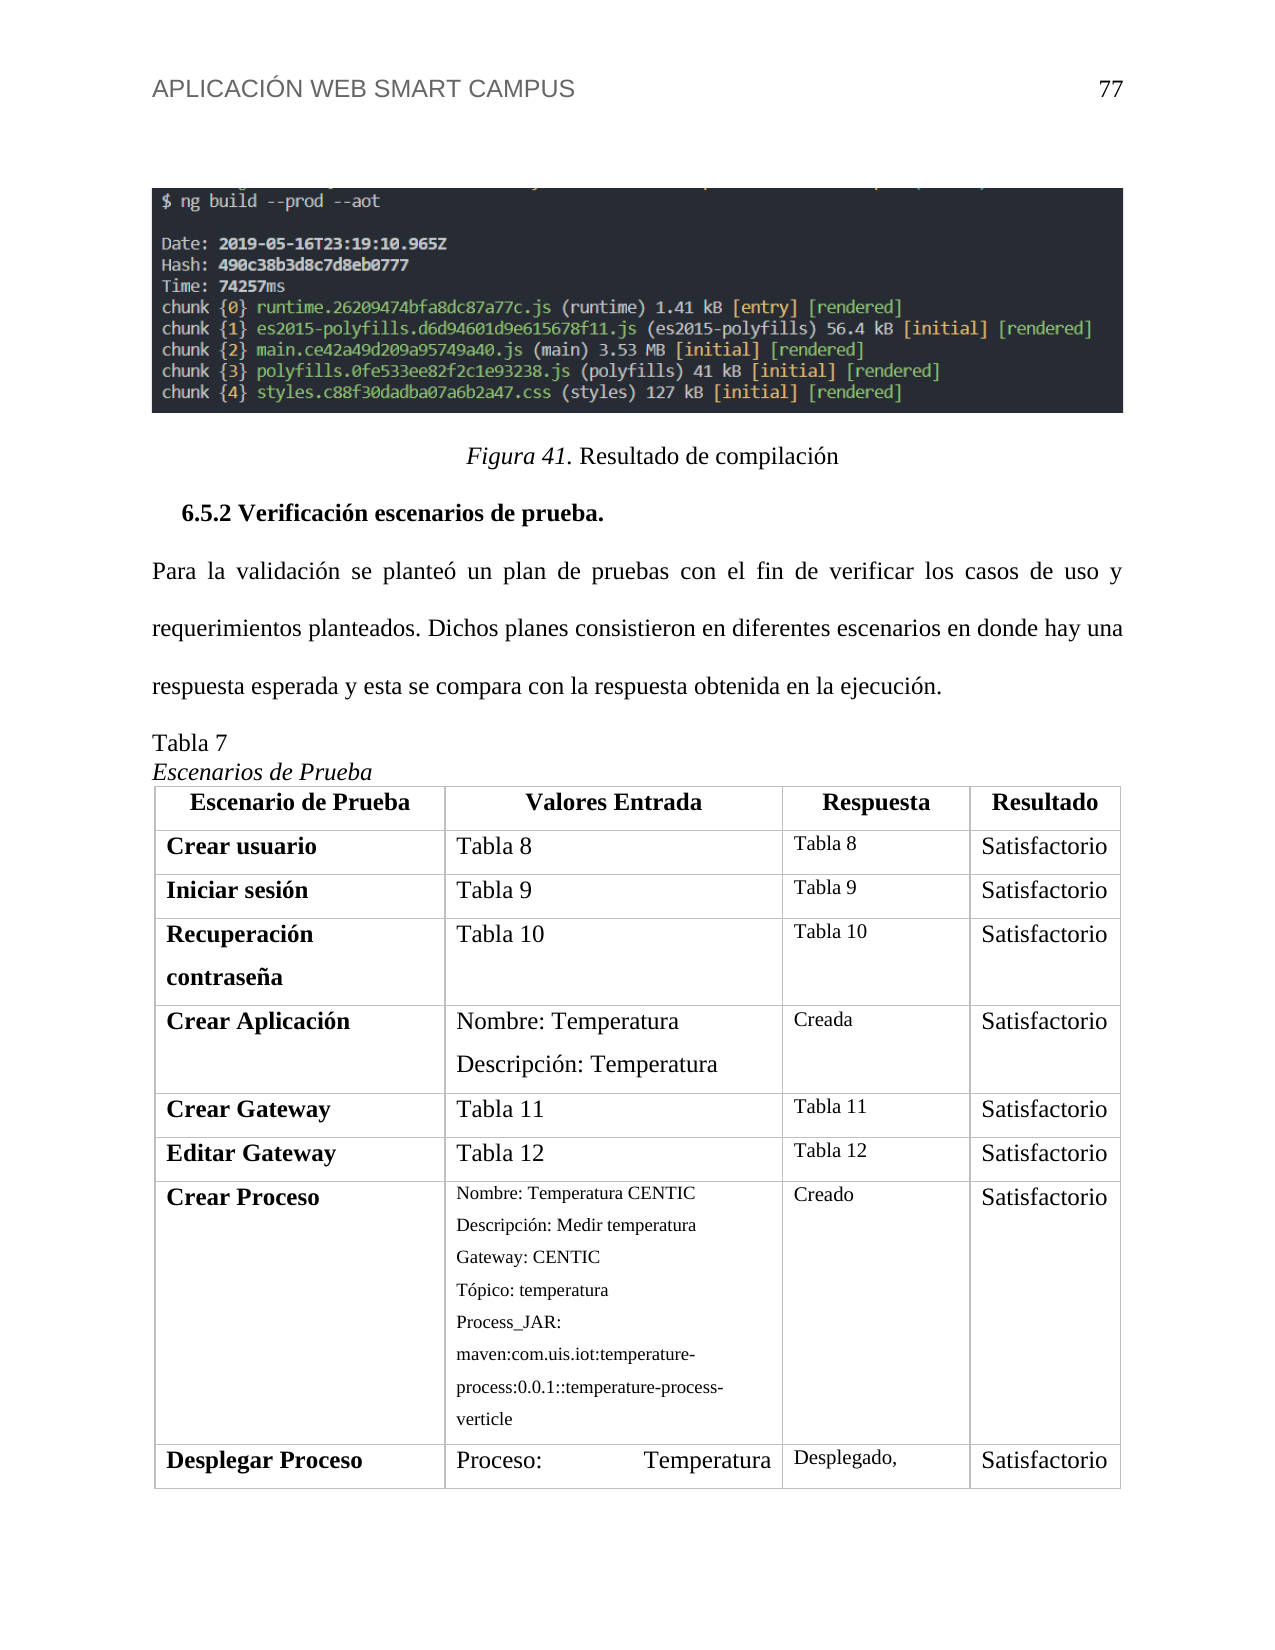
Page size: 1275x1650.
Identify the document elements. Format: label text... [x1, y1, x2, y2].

table_cell Desplegar Proceso [156, 1445, 444, 1488]
subtitle 6.5.2 Verificación escenarios de prueba. [152, 498, 1123, 527]
table_cell Tabla 9 [446, 875, 782, 918]
table_cell Tabla 8 [446, 831, 782, 874]
text Para la validación se planteó un plan de pruebas con el fin de verificar los casos de uso y requerimientos planteados. Dichos planes consistieron en diferentes escenarios en donde hay una respuesta esperada y esta se compara con la respuesta obtenida en la ejecución. [152, 556, 1123, 700]
table_cell Tabla 12 [783, 1138, 969, 1181]
table_cell Editar Gateway [156, 1138, 444, 1181]
table_cell Crear usuario [156, 831, 444, 874]
picture [151, 188, 1124, 413]
table_cell Satisfactorio [971, 1445, 1120, 1488]
text Tabla 7 Escenarios de Prueba [152, 728, 1123, 786]
table_cell Creado [783, 1182, 969, 1444]
table_header Respuesta [783, 787, 969, 830]
table_cell Tabla 10 [446, 919, 782, 1005]
table_header Valores Entrada [446, 787, 782, 830]
table_cell Tabla 8 [783, 831, 969, 874]
table_cell Crear Gateway [156, 1094, 444, 1137]
table_cell Crear Proceso [156, 1182, 444, 1444]
table_cell Satisfactorio [971, 875, 1120, 918]
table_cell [783, 1445, 969, 1488]
table_cell Tabla 12 [446, 1138, 782, 1181]
table_cell Satisfactorio [971, 831, 1120, 874]
table_cell Recuperación contraseña [156, 919, 444, 1005]
table_cell Satisfactorio [971, 1182, 1120, 1444]
table_header Escenario de Prueba [156, 787, 444, 830]
table_cell Crear Aplicación [156, 1006, 444, 1093]
table_cell Nombre: Temperatura CENTIC Descripción: Medir temperatura Gateway: CENTIC Tópico: temperatura Process_JAR: maven:com.uis.iot:temperature-process:0.0.1::temperature-process-verticle [446, 1182, 782, 1444]
table_cell Satisfactorio [971, 1138, 1120, 1181]
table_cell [446, 1445, 782, 1488]
table_cell Nombre: Temperatura Descripción: Temperatura [446, 1006, 782, 1093]
table_cell Tabla 10 [783, 919, 969, 1005]
table_cell Creada [783, 1006, 969, 1093]
table_header Resultado [971, 787, 1120, 830]
table_cell Satisfactorio [971, 919, 1120, 1005]
table_cell Satisfactorio [971, 1006, 1120, 1093]
table_cell Tabla 9 [783, 875, 969, 918]
text Figura 41. Resultado de compilación [152, 441, 1123, 470]
table_cell Iniciar sesión [156, 875, 444, 918]
table_cell Tabla 11 [446, 1094, 782, 1137]
table_cell Tabla 11 [783, 1094, 969, 1137]
table_cell Satisfactorio [971, 1094, 1120, 1137]
